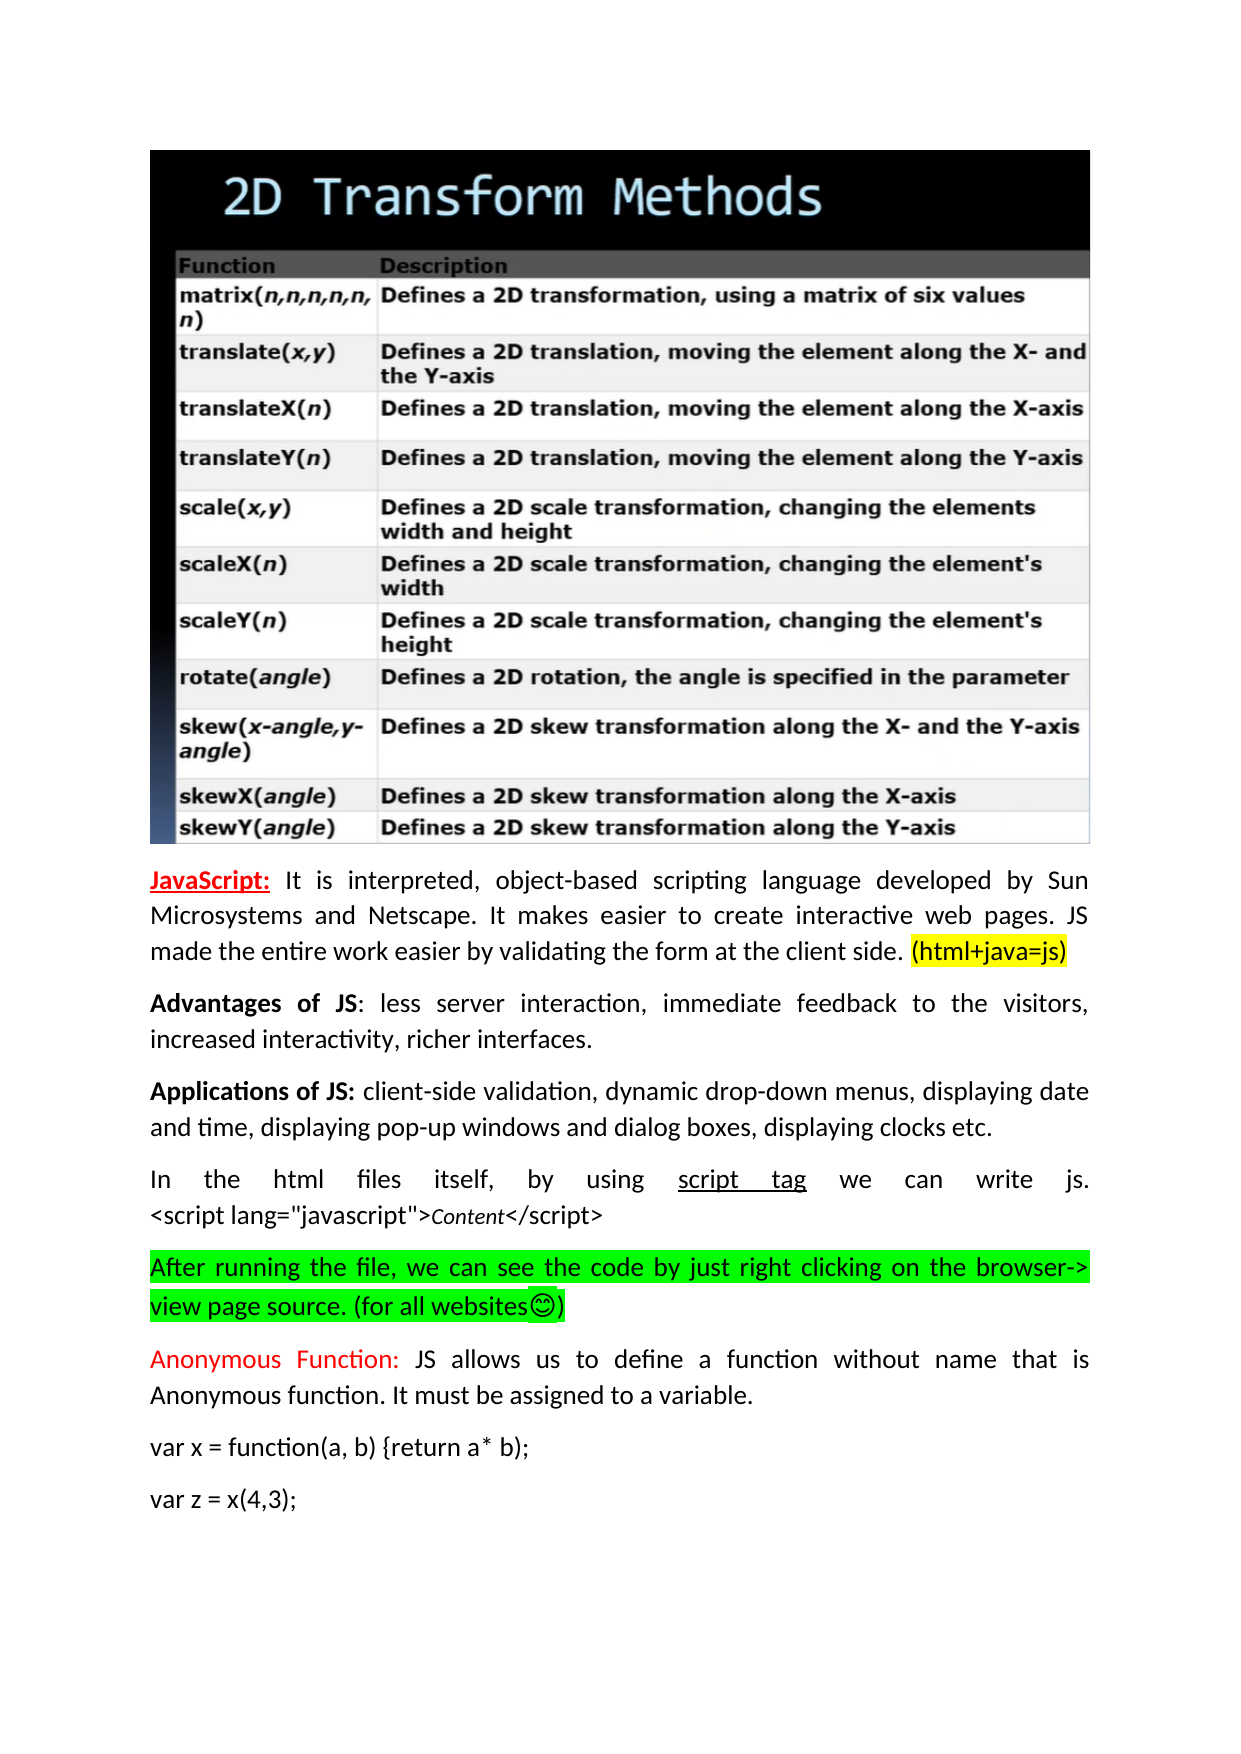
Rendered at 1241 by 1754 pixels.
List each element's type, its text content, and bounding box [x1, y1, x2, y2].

text In the html files itself, by using script tag we can write js. <script lang="javascript">Content</script> [150, 1162, 1090, 1231]
text var x = function(a, b) {return a* b); [150, 1430, 1090, 1463]
text Advantages of JS: less server interaction, immediate feedback to the visitors, increased interactivity, richer interfaces. [150, 986, 1090, 1055]
text Anonymous Function: JS allows us to define a function without name that is Anonymous function. It must be assigned to a variable. [150, 1342, 1090, 1411]
text After running the file, we can see the code by just right clicking on the browser-> view page source. (for all websites) [150, 1283, 1090, 1323]
picture [150, 150, 1091, 844]
text JavaScript: It is interpreted, object-based scripting language developed by Sun Microsystems and Netscape. It makes easier to create interactive web pages. JS made the entire work easier by validating the form at the client side. (html+java=js) [150, 863, 1090, 967]
text var z = x(4,3); [150, 1483, 1090, 1516]
text Applications of JS: client-side validation, dynamic drop-down menus, displaying date and time, displaying pop-up windows and dialog boxes, displaying clocks etc. [150, 1074, 1090, 1143]
